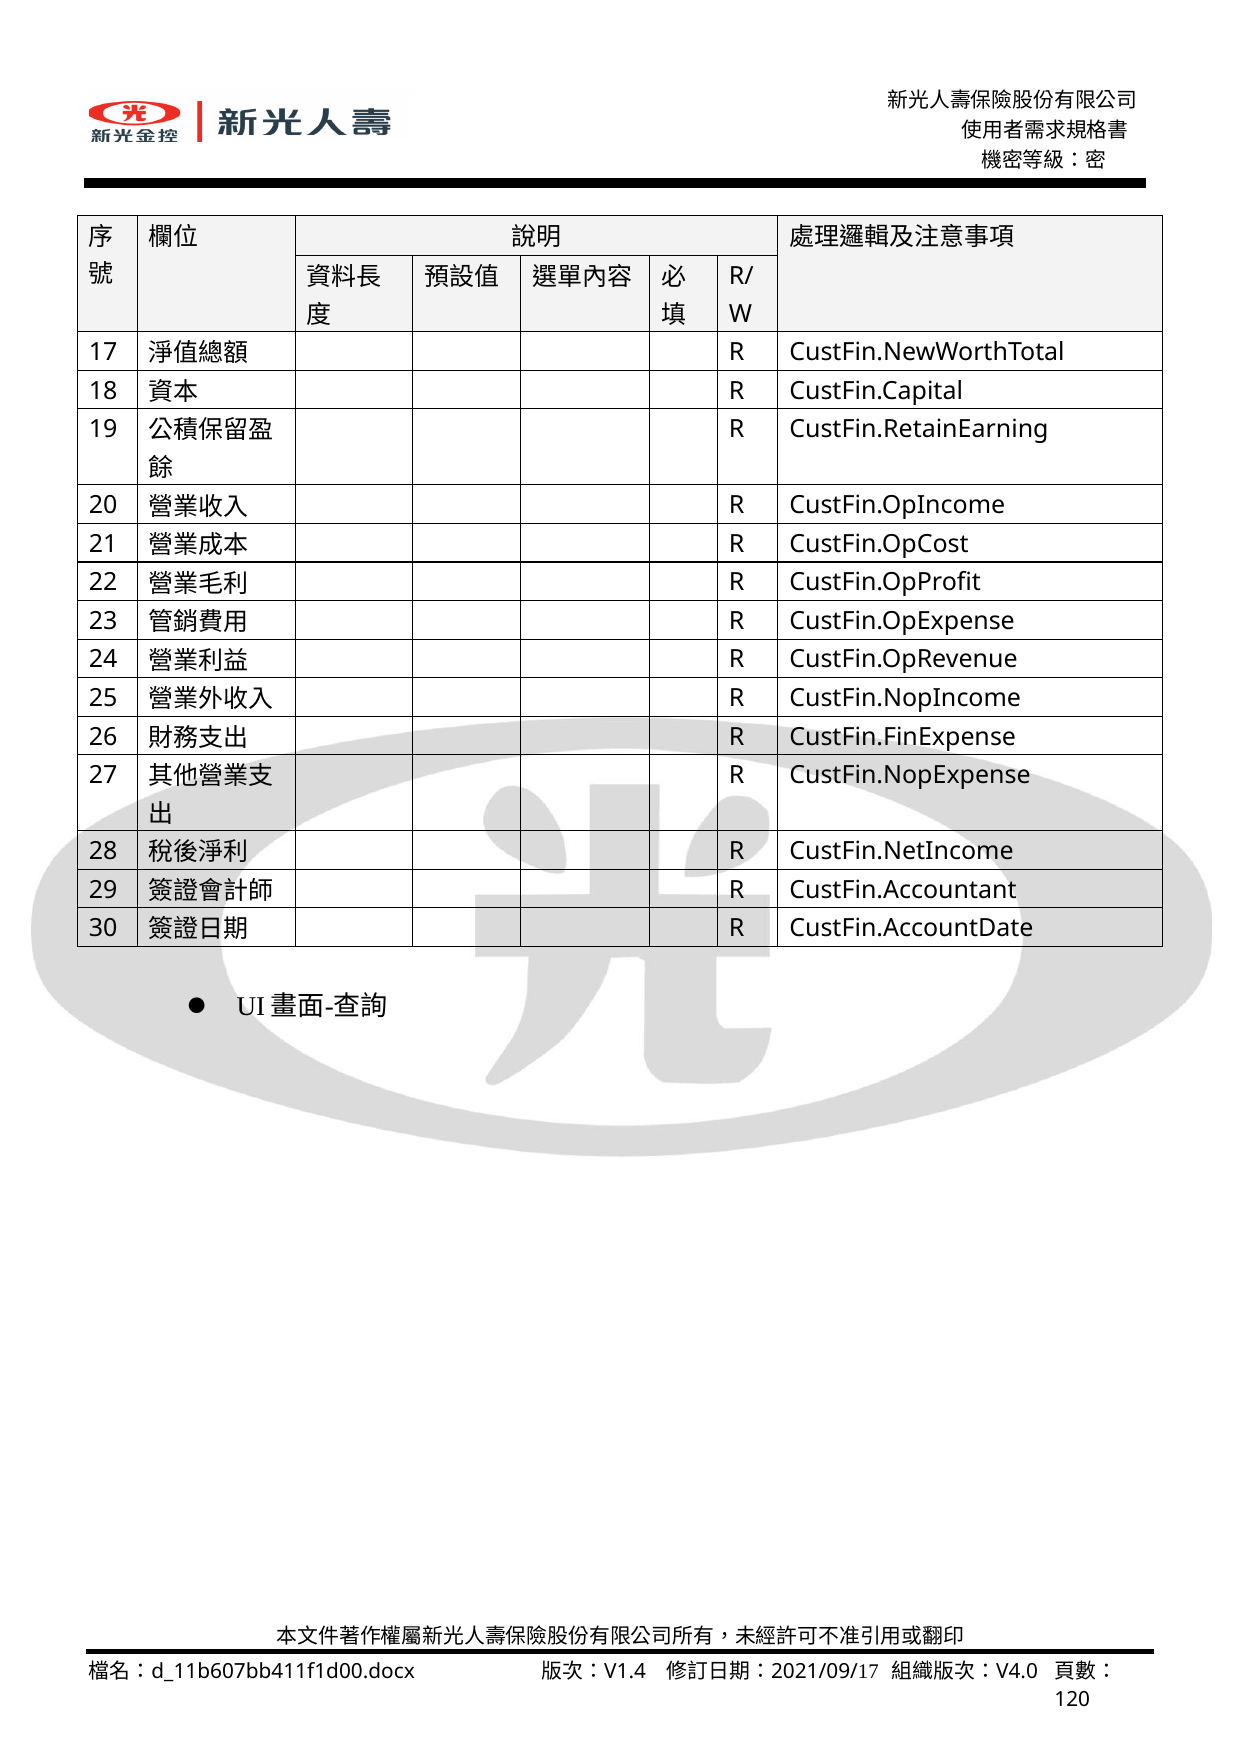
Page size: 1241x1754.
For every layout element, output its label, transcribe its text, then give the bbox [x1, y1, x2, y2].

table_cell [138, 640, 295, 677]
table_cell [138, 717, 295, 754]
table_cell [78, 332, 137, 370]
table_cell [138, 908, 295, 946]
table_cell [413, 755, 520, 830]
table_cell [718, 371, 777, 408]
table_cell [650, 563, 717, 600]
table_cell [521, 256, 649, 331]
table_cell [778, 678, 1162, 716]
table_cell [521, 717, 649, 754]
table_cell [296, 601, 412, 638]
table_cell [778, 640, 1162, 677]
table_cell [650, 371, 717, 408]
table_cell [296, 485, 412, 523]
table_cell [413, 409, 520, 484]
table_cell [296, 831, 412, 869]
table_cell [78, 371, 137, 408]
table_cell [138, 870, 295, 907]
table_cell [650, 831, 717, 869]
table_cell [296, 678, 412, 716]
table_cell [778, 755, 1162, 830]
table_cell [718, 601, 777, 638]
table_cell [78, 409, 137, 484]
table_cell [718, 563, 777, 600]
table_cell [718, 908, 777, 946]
picture [88, 86, 414, 142]
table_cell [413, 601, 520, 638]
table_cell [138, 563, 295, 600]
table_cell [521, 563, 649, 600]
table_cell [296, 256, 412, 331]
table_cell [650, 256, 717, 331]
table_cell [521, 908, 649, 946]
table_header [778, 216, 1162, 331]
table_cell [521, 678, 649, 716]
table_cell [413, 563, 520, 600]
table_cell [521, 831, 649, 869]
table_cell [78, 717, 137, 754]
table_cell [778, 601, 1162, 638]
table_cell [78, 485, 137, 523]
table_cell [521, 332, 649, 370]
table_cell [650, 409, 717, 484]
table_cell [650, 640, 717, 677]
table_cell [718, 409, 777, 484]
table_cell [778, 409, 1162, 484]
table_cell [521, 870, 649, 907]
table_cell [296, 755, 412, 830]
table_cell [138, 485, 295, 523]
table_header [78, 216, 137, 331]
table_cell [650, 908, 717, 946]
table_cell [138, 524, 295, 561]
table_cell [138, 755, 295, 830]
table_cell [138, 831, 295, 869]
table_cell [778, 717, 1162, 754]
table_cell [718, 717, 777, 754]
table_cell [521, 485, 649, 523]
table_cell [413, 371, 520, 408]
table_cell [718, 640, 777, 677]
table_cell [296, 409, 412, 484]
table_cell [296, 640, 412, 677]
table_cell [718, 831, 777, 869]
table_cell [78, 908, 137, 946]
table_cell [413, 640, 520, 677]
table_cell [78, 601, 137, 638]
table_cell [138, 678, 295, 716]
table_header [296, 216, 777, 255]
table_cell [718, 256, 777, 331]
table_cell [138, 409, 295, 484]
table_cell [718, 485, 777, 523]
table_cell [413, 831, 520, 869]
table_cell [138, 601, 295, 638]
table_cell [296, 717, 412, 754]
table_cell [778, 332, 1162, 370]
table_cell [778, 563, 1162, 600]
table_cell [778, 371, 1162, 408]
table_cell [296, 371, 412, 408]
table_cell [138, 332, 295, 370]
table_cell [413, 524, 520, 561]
picture [25, 709, 1215, 1163]
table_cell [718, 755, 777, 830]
list UI畫面-查詢 [186, 984, 1152, 1023]
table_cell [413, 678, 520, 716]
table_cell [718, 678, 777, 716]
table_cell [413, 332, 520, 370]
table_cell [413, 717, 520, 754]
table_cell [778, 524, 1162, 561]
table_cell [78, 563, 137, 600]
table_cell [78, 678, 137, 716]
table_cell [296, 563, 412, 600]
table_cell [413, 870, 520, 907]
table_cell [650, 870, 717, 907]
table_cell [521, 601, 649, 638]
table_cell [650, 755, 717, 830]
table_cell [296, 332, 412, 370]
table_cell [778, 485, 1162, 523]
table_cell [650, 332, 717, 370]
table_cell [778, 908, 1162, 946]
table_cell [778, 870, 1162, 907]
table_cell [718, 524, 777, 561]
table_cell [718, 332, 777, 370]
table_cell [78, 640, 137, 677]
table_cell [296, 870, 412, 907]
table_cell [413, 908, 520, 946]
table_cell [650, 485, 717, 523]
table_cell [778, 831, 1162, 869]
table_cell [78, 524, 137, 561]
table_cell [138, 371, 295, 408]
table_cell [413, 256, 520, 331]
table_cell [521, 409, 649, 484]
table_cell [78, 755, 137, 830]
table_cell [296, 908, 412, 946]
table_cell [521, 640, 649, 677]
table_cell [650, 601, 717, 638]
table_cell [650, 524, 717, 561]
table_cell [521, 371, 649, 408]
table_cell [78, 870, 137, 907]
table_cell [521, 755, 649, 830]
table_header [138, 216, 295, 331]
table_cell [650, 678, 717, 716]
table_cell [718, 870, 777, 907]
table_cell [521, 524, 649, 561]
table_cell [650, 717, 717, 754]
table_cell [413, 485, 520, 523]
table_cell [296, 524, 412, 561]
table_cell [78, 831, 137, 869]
